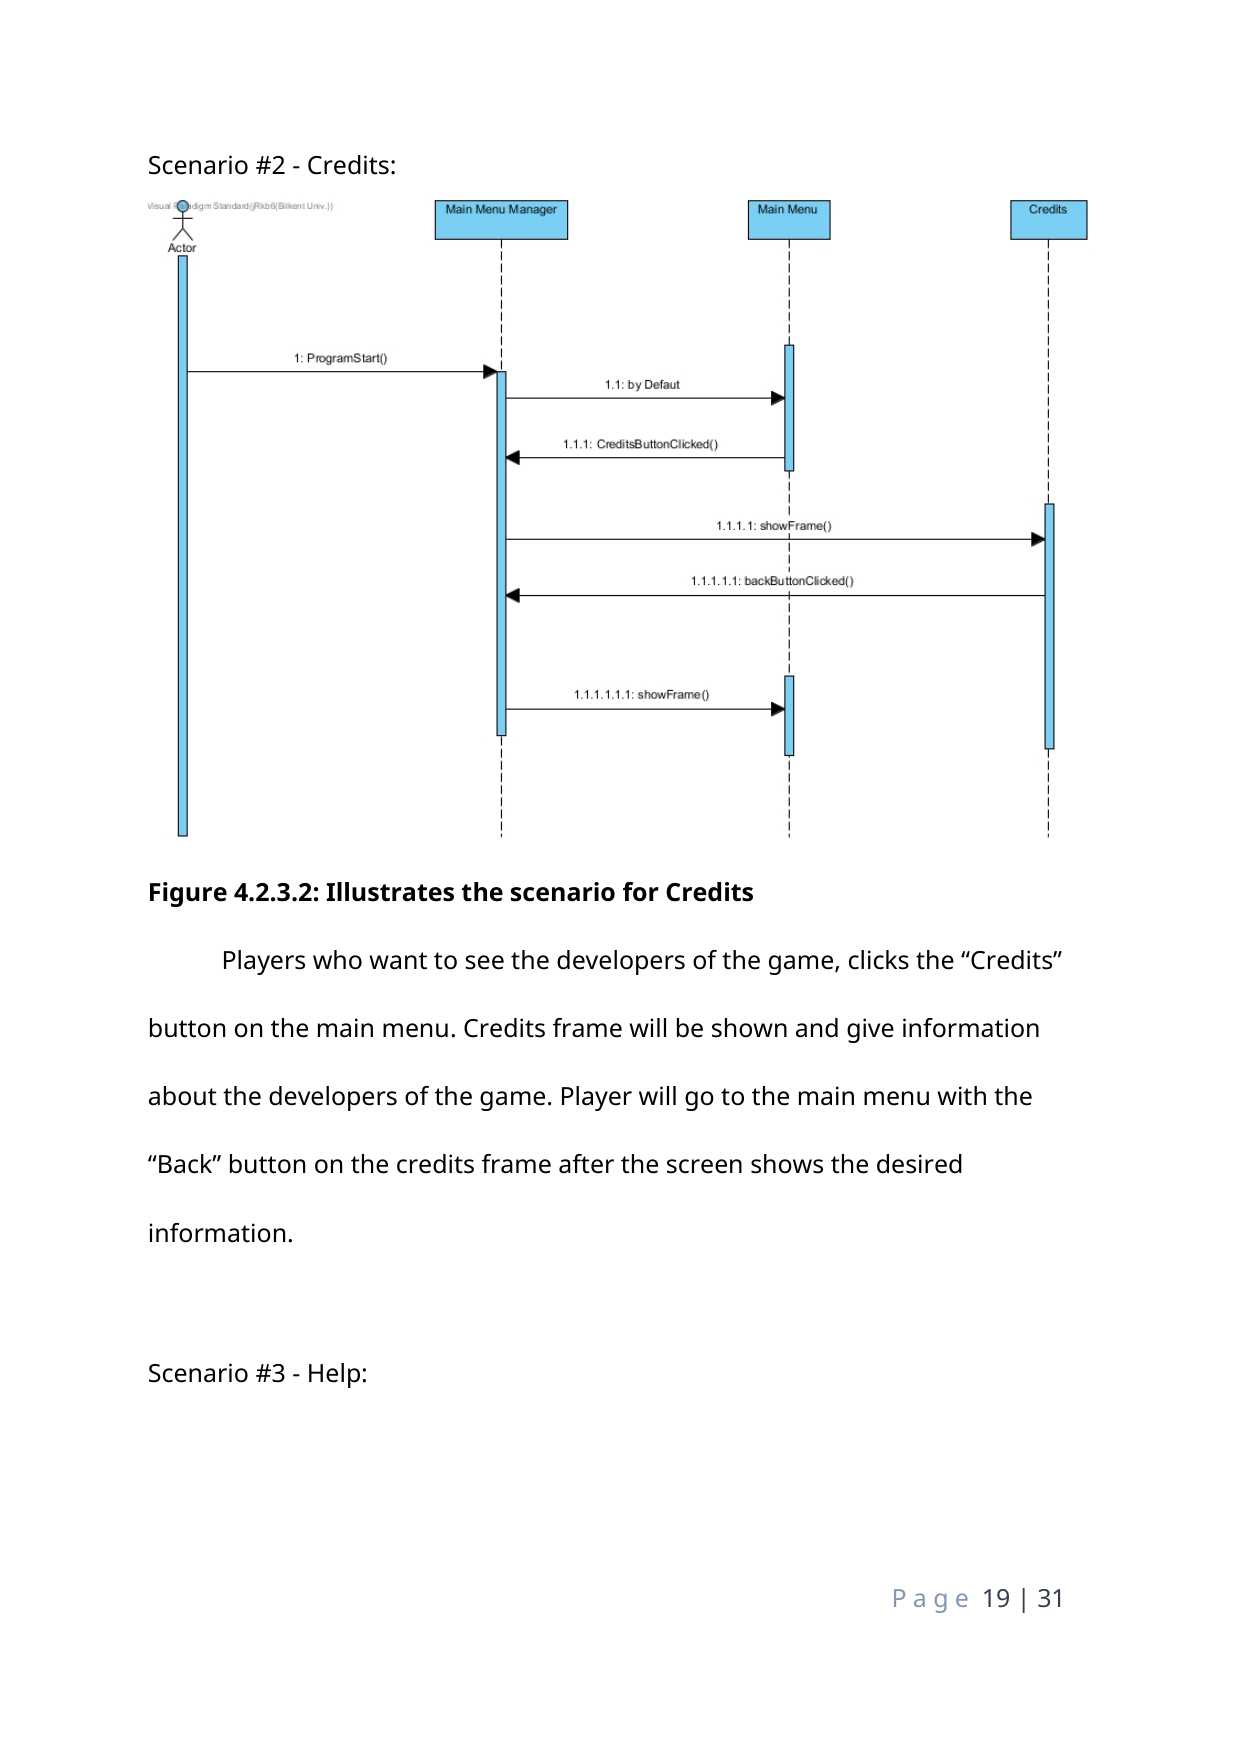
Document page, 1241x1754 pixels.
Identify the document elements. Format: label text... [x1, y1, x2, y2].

picture [147, 198, 1092, 841]
text Players who want to see the developers of the game, clicks the “Credits” button on the main menu. Credits frame will be shown and give information about the developers of the game. Player will go to the main menu with the “Back” button on the credits frame after the screen shows the desired information. [148, 943, 1093, 1249]
subtitle Scenario #2 - Credits: [148, 148, 1093, 182]
text Figure 4.2.3.2: Illustrates the scenario for Credits [148, 875, 1093, 909]
subtitle Scenario #3 - Help: [148, 1356, 1093, 1390]
